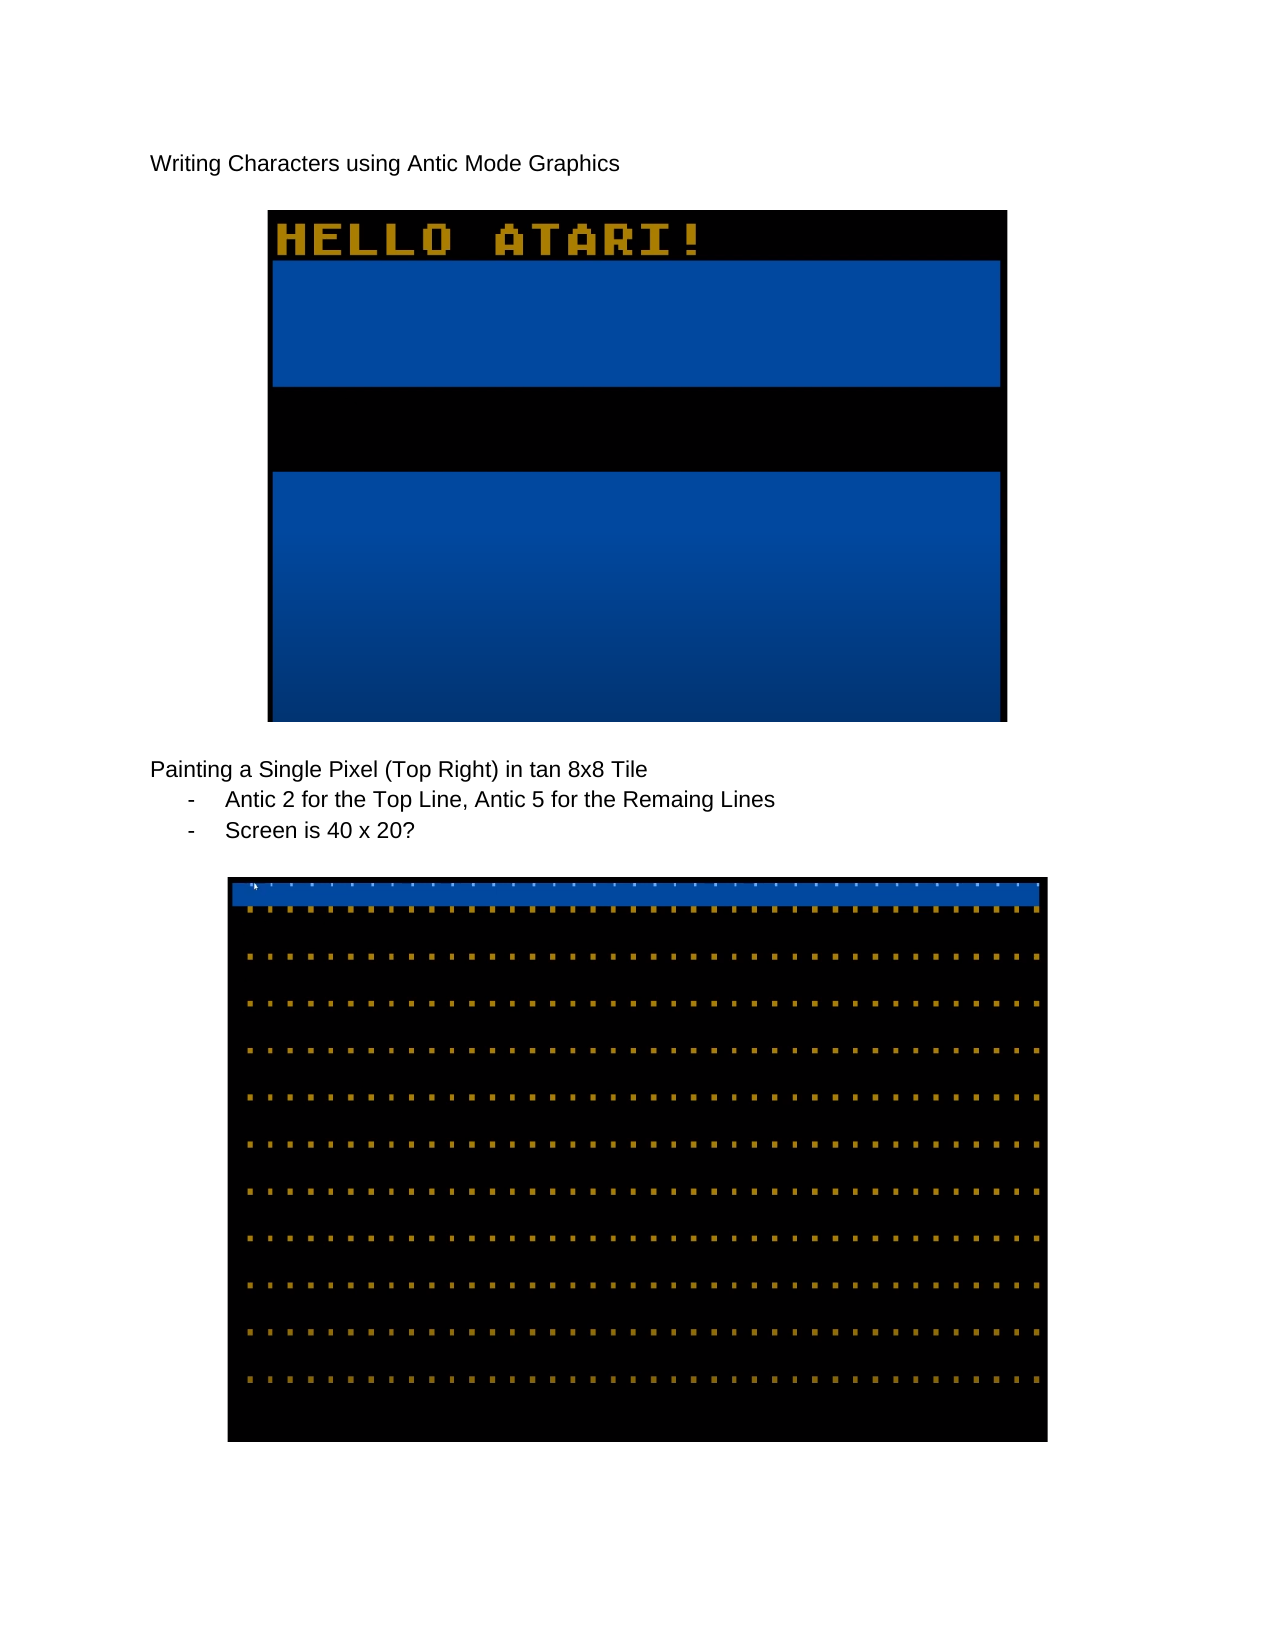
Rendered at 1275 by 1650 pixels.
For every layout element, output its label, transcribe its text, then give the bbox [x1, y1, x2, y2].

text Painting a Single Pixel (Top Right) in tan 8x8 Tile [150, 756, 1125, 782]
list Screen is 40 x 20? [187, 817, 1125, 843]
list Antic 2 for the Top Line, Antic 5 for the Remaing Lines [187, 786, 1125, 813]
text Writing Characters using Antic Mode Graphics [150, 150, 1125, 176]
picture [267, 210, 1008, 722]
picture [227, 877, 1048, 1442]
